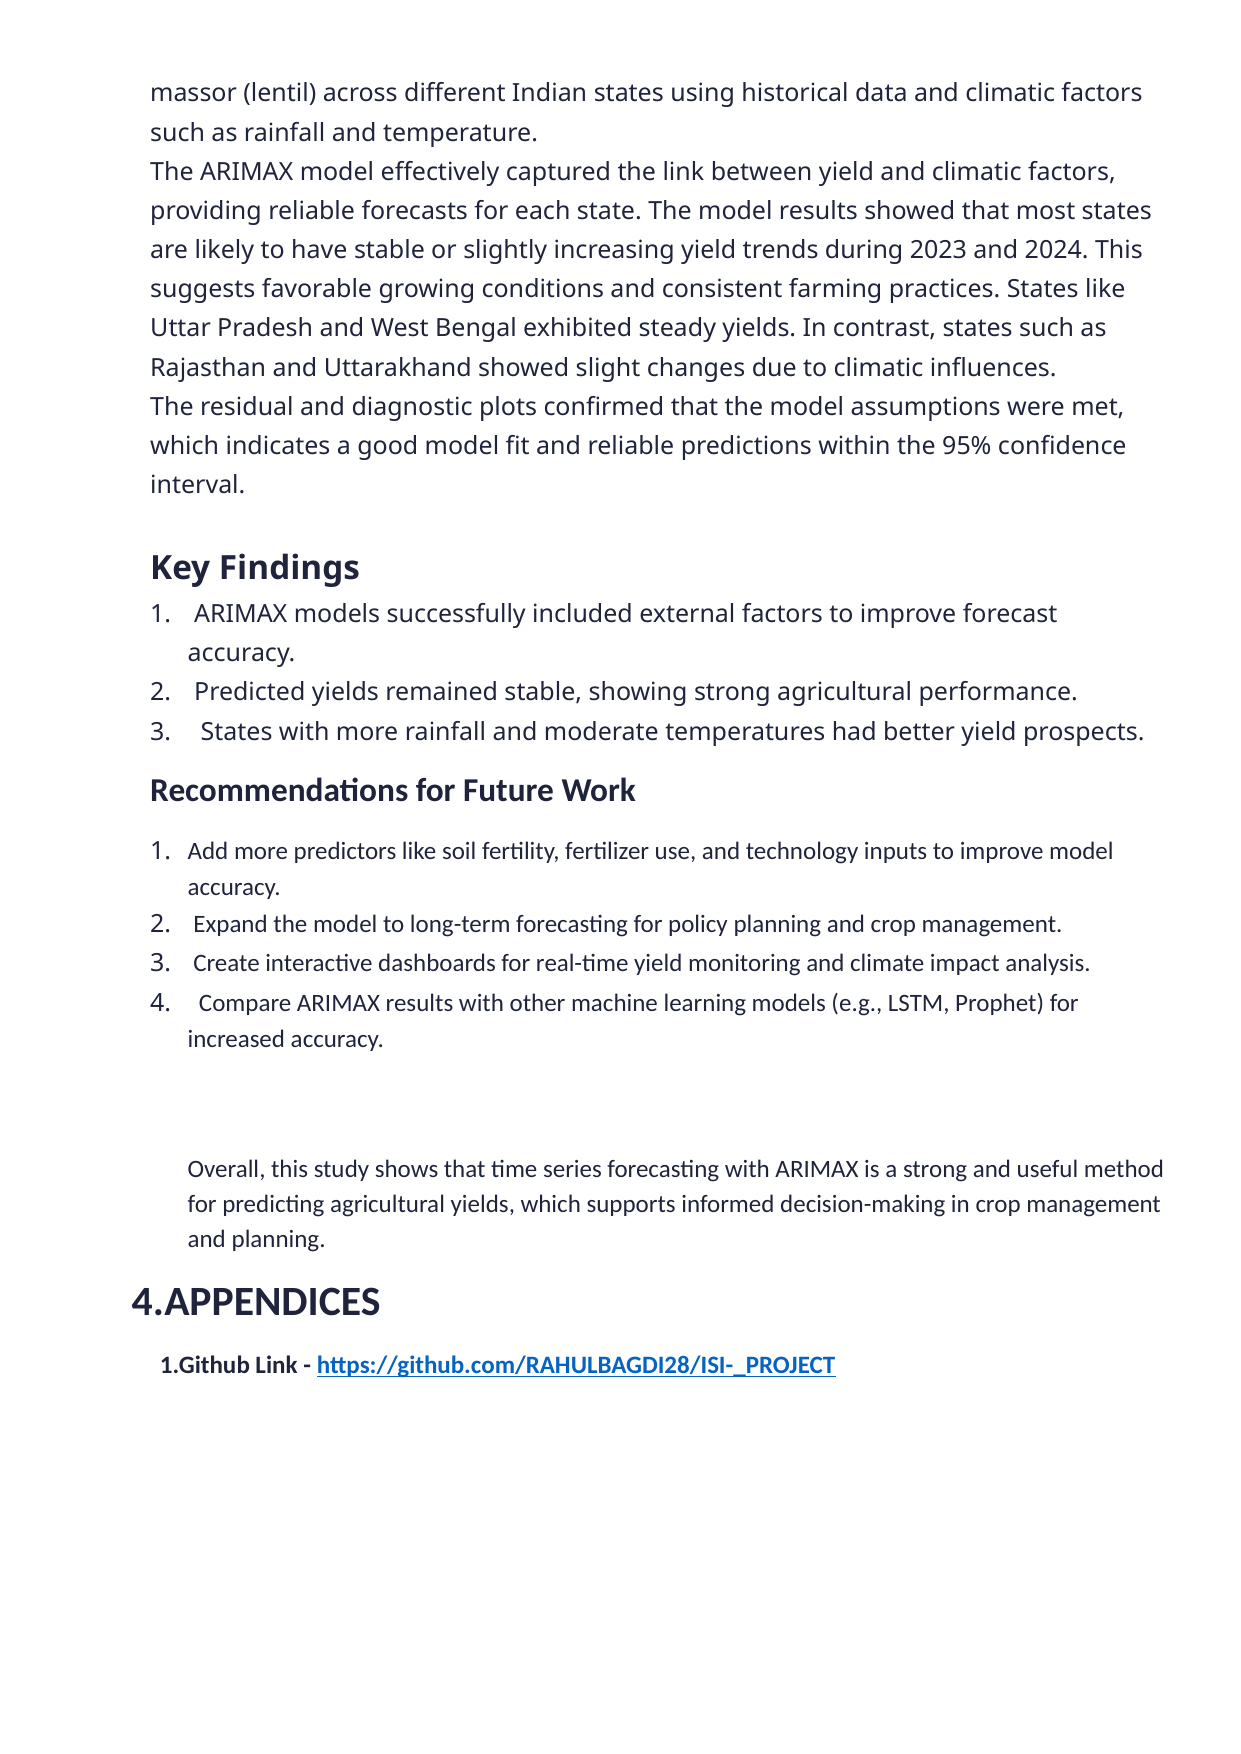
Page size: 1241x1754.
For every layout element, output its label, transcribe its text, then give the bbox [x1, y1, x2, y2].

list States with more rainfall and moderate temperatures had better yield prospects. [150, 713, 1165, 747]
list Create interactive dashboards for real-time yield monitoring and climate impact analysis. [150, 945, 1165, 979]
list Expand the model to long-term forecasting for policy planning and crop management. [150, 906, 1165, 940]
text 4.APPENDICES [75, 1274, 1165, 1325]
list Key Findings [150, 543, 1165, 589]
text Recommendations for Future Work [150, 769, 1165, 810]
text 1.Github Link - https://github.com/RAHULBAGDI28/ISI-_PROJECT [75, 1349, 1165, 1380]
list The residual and diagnostic plots confirmed that the model assumptions were met, which indicates a good model fit and reliable predictions within the 95% confidence interval. [150, 388, 1165, 539]
list Predicted yields remained stable, showing strong agricultural performance. [150, 674, 1165, 708]
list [150, 75, 1165, 148]
text Overall, this study shows that time series forecasting with ARIMAX is a strong and useful method for predicting agricultural yields, which supports informed decision-making in crop management and planning. [187, 1153, 1165, 1253]
list Compare ARIMAX results with other machine learning models (e.g., LSTM, Prophet) for increased accuracy. [150, 984, 1165, 1053]
list ARIMAX models successfully included external factors to improve forecast accuracy. [150, 596, 1165, 669]
list Add more predictors like soil fertility, fertilizer use, and technology inputs to improve model accuracy. [150, 832, 1165, 901]
list The ARIMAX model effectively captured the link between yield and climatic factors, providing reliable forecasts for each state. The model results showed that most states are likely to have stable or slightly increasing yield trends during 2023 and 2024. This suggests favorable growing conditions and consistent farming practices. States like Uttar Pradesh and West Bengal exhibited steady yields. In contrast, states such as Rajasthan and Uttarakhand showed slight changes due to climatic influences. [150, 153, 1165, 383]
